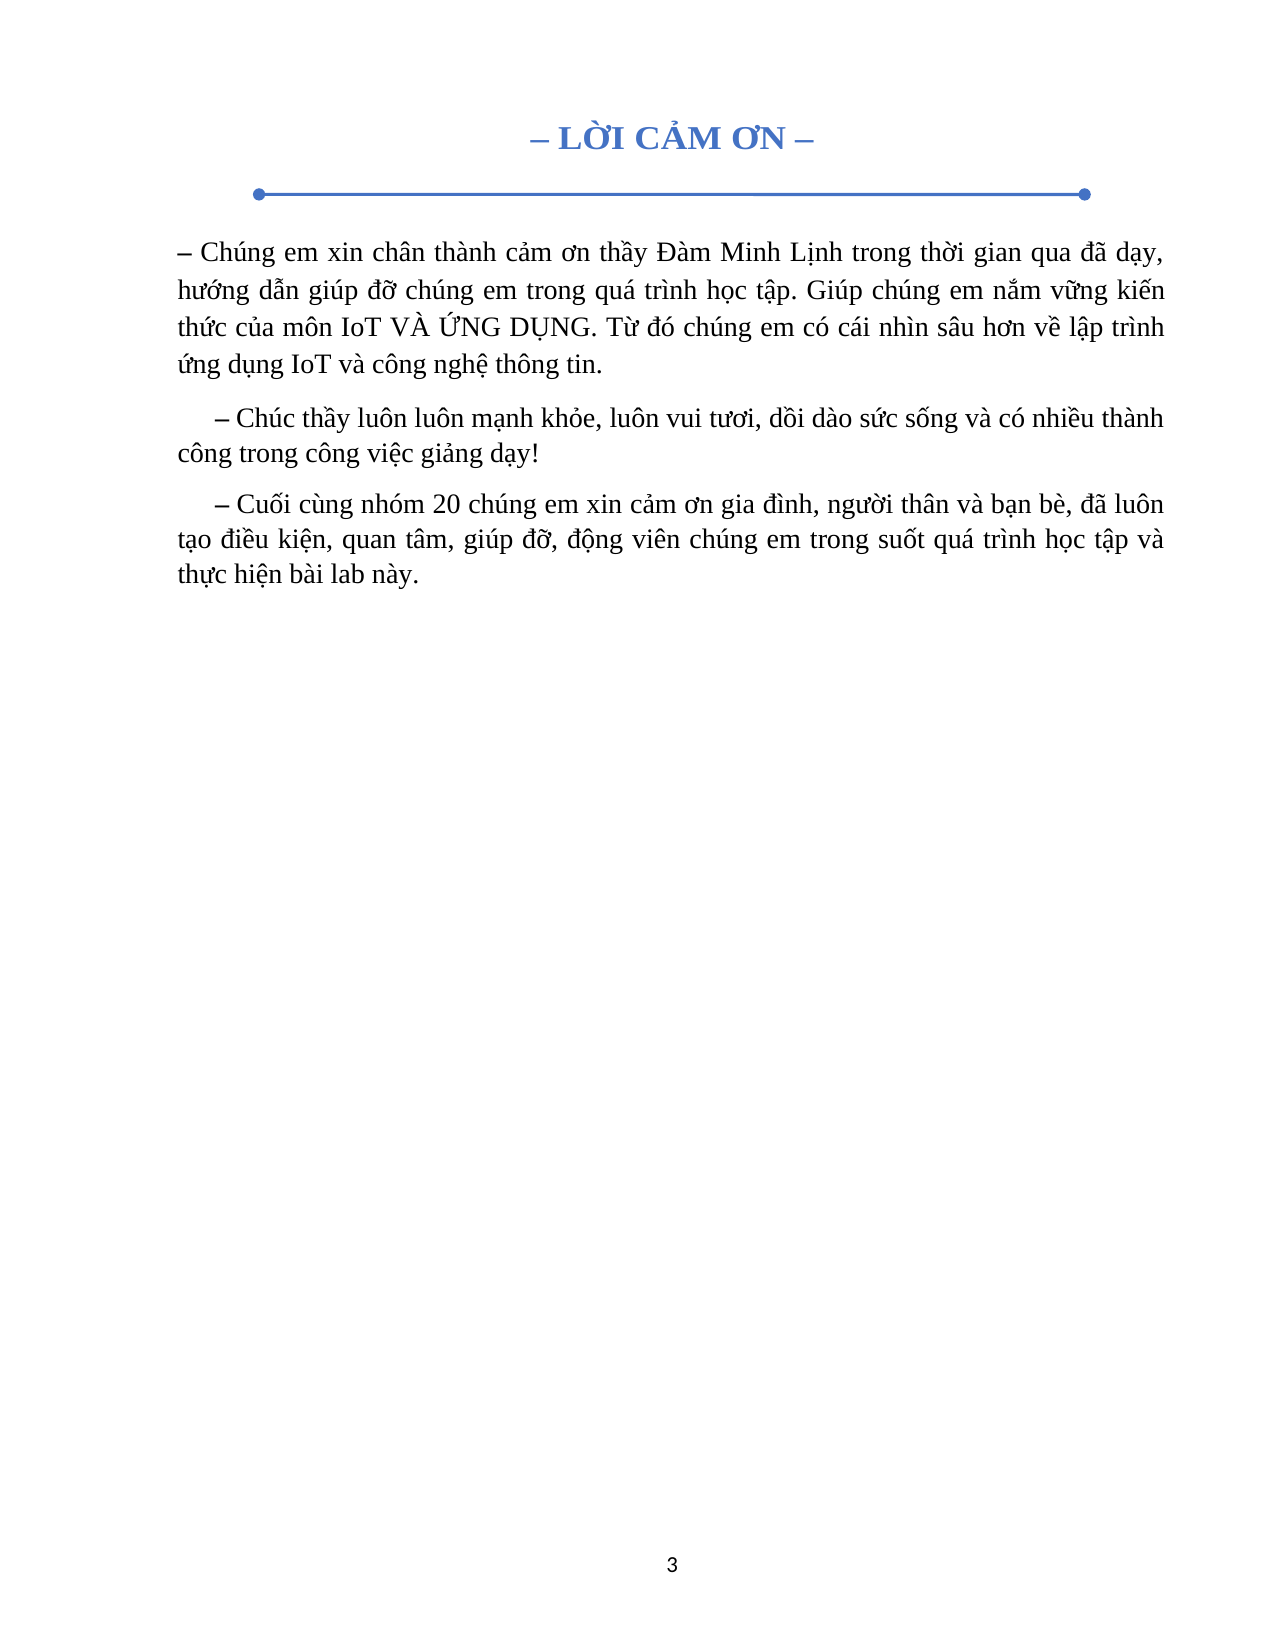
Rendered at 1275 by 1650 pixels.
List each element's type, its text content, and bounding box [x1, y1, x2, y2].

text – Chúng em xin chân thành cảm ơn thầy Đàm Minh Lịnh trong thời gian qua đã dạy, hướng dẫn giúp đỡ chúng em trong quá trình học tập. Giúp chúng em nắm vững kiến thức của môn IoT VÀ ỨNG DỤNG. Từ đó chúng em có cái nhìn sâu hơn về lập trình ứng dụng IoT và công nghệ thông tin. [177, 236, 1167, 379]
text – LỜI CẢM ƠN – [177, 118, 1167, 156]
text – Chúc thầy luôn luôn mạnh khỏe, luôn vui tươi, dồi dào sức sống và có nhiều thành công trong công việc giảng dạy! [177, 401, 1167, 468]
text – Cuối cùng nhóm 20 chúng em xin cảm ơn gia đình, người thân và bạn bè, đã luôn tạo điều kiện, quan tâm, giúp đỡ, động viên chúng em trong suốt quá trình học tập và thực hiện bài lab này. [177, 487, 1167, 589]
